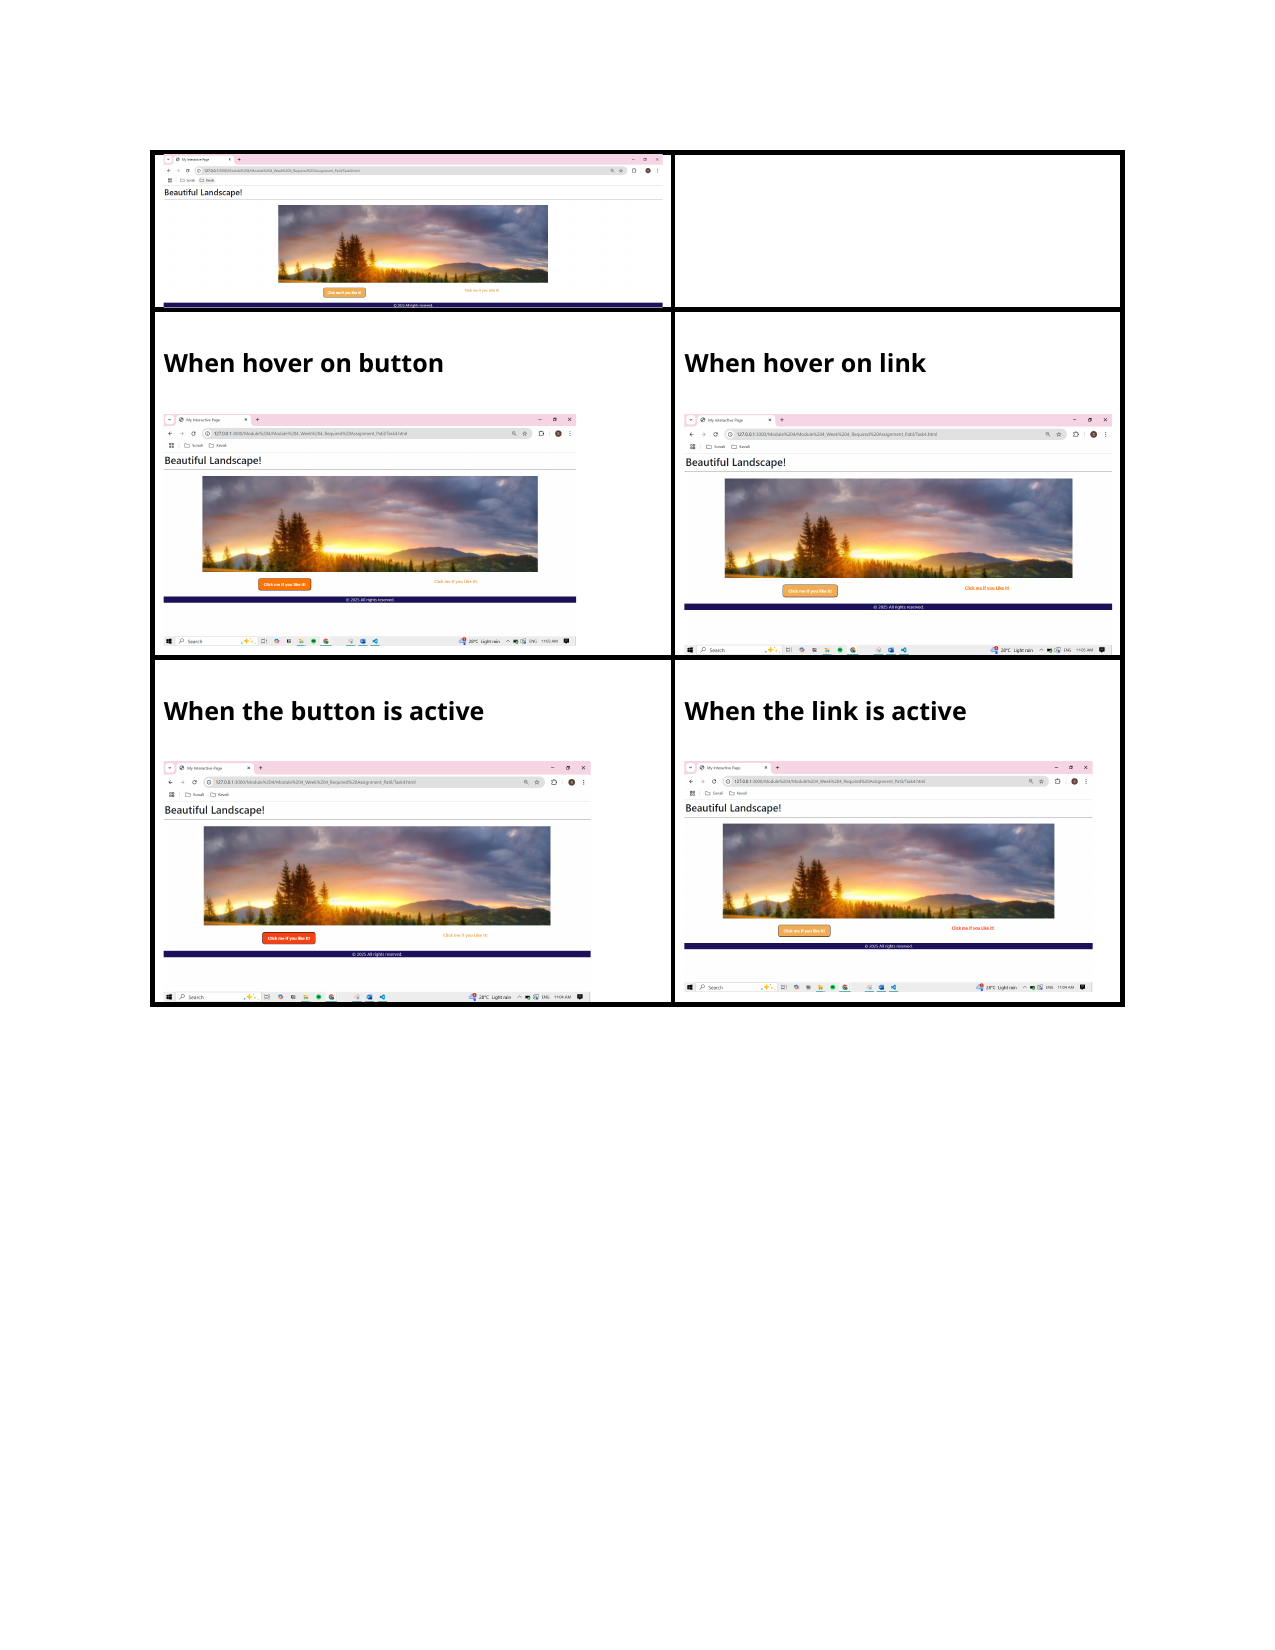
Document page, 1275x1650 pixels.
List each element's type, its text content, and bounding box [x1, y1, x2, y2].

picture [684, 761, 1093, 992]
table_cell When the link is active [675, 660, 1120, 1002]
picture [163, 414, 577, 646]
picture [684, 414, 1113, 655]
picture [163, 154, 663, 308]
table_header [675, 155, 1120, 307]
table_cell When hover on button [155, 312, 671, 655]
table_cell When hover on link [675, 312, 1120, 655]
table_cell When the button is active [155, 660, 671, 1002]
picture [163, 761, 591, 1002]
